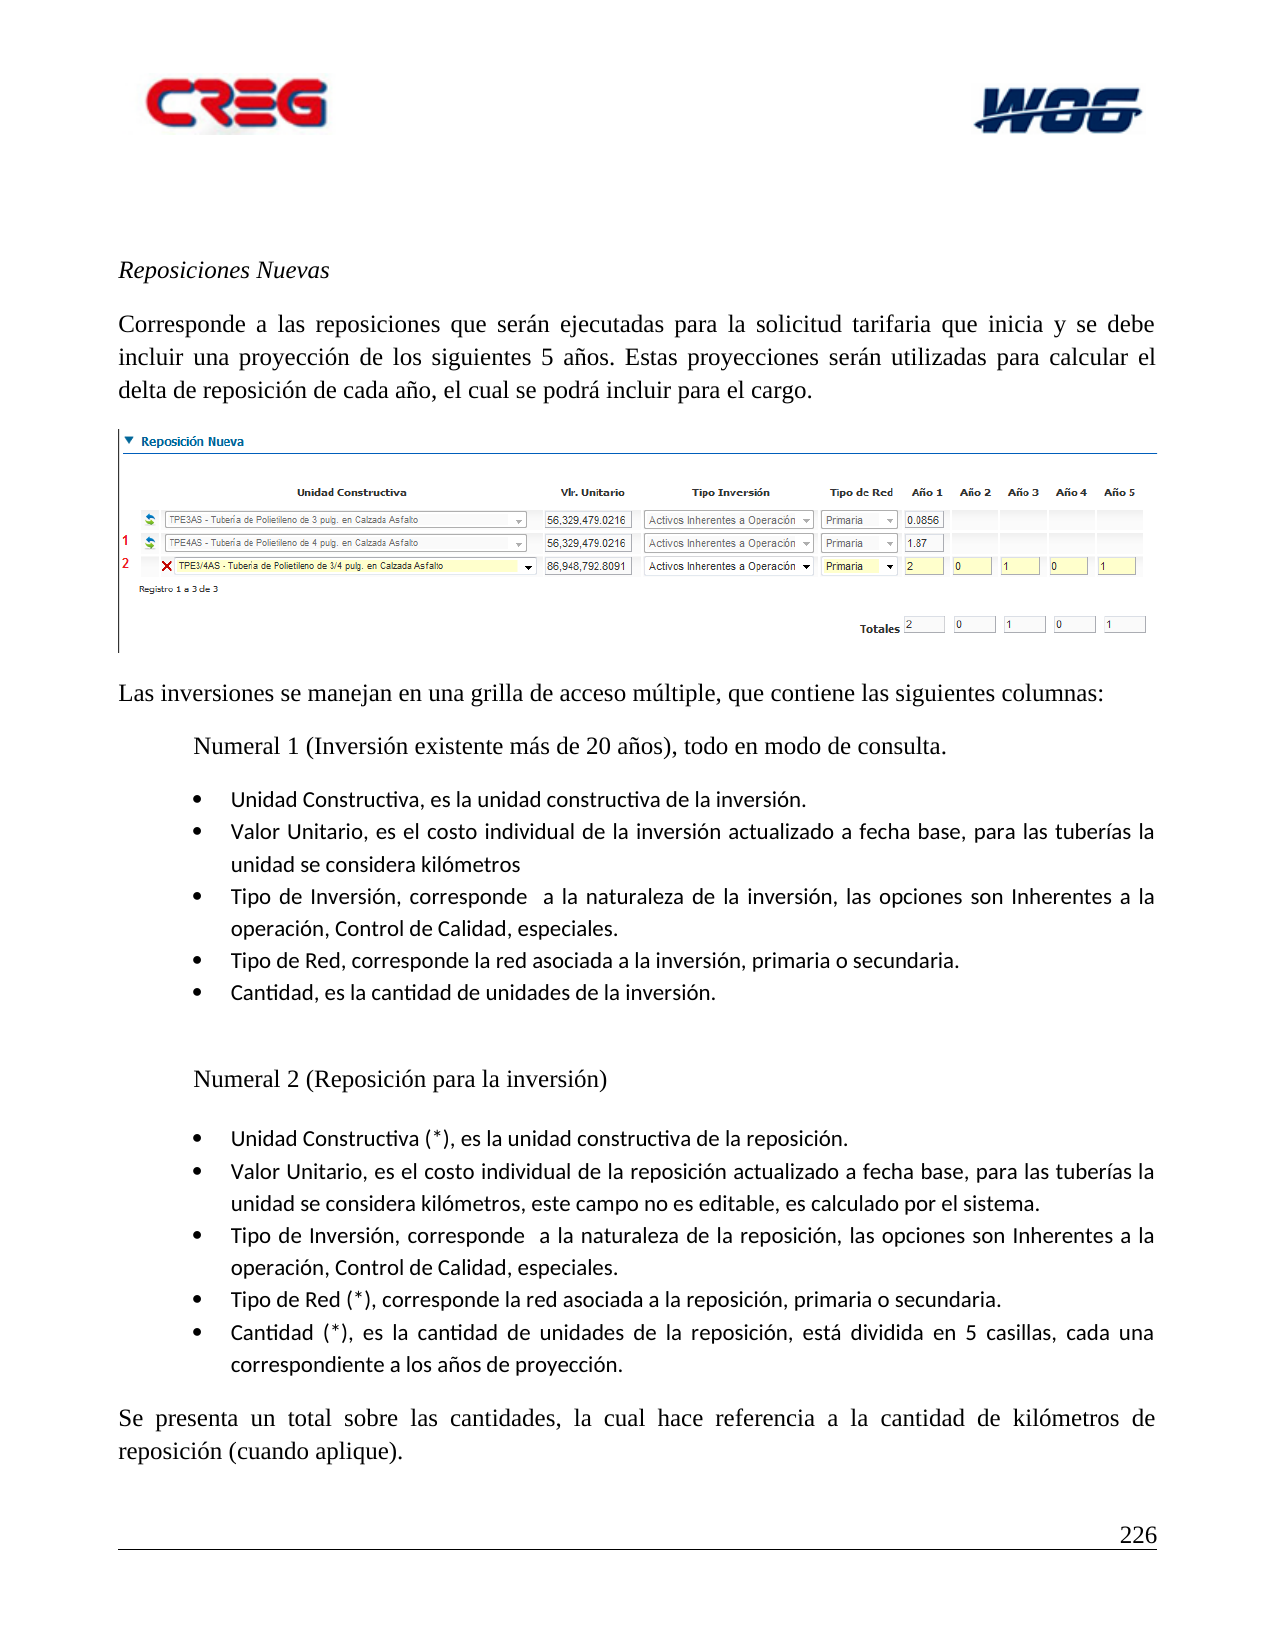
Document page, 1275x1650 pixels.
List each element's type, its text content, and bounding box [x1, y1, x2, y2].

text Numeral 2 (Reposición para la inversión) [193, 1064, 1157, 1092]
list Unidad Constructiva, es la unidad constructiva de la inversión. [193, 785, 1157, 813]
picture [118, 73, 353, 135]
list Tipo de Inversión, corresponde a la naturaleza de la reposición, las opciones son Inherentes a la operación, Control de Calidad, especiales. [193, 1221, 1157, 1281]
list Tipo de Red (*), corresponde la red asociada a la reposición, primaria o secundaria. [193, 1286, 1157, 1313]
list Tipo de Red, corresponde la red asociada a la inversión, primaria o secundaria. [193, 946, 1157, 974]
list Valor Unitario, es el costo individual de la reposición actualizado a fecha base, para las tuberías la unidad se considera kilómetros, este campo no es editable, es calculado por el sistema. [193, 1157, 1157, 1217]
list Cantidad, es la cantidad de unidades de la inversión. [193, 978, 1157, 1006]
text Reposiciones Nuevas [118, 255, 1157, 284]
list Tipo de Inversión, corresponde a la naturaleza de la inversión, las opciones son Inherentes a la operación, Control de Calidad, especiales. [193, 882, 1157, 942]
picture [118, 429, 1158, 653]
text Se presenta un total sobre las cantidades, la cual hace referencia a la cantidad de kilómetros de reposición (cuando aplique). [118, 1403, 1157, 1465]
text Numeral 1 (Inversión existente más de 20 años), todo en modo de consulta. [193, 731, 1157, 760]
list Cantidad (*), es la cantidad de unidades de la reposición, está dividida en 5 casillas, cada una correspondiente a los años de proyección. [193, 1318, 1157, 1378]
text Las inversiones se manejan en una grilla de acceso múltiple, que contiene las siguientes columnas: [118, 678, 1157, 706]
text Corresponde a las reposiciones que serán ejecutadas para la solicitud tarifaria que inicia y se debe incluir una proyección de los siguientes 5 años. Estas proyecciones serán utilizadas para calcular el delta de reposición de cada año, el cual se podrá incluir para el cargo. [118, 309, 1157, 404]
list Valor Unitario, es el costo individual de la inversión actualizado a fecha base, para las tuberías la unidad se considera kilómetros [193, 817, 1157, 878]
list Unidad Constructiva (*), es la unidad constructiva de la reposición. [193, 1124, 1157, 1153]
picture [971, 83, 1147, 135]
